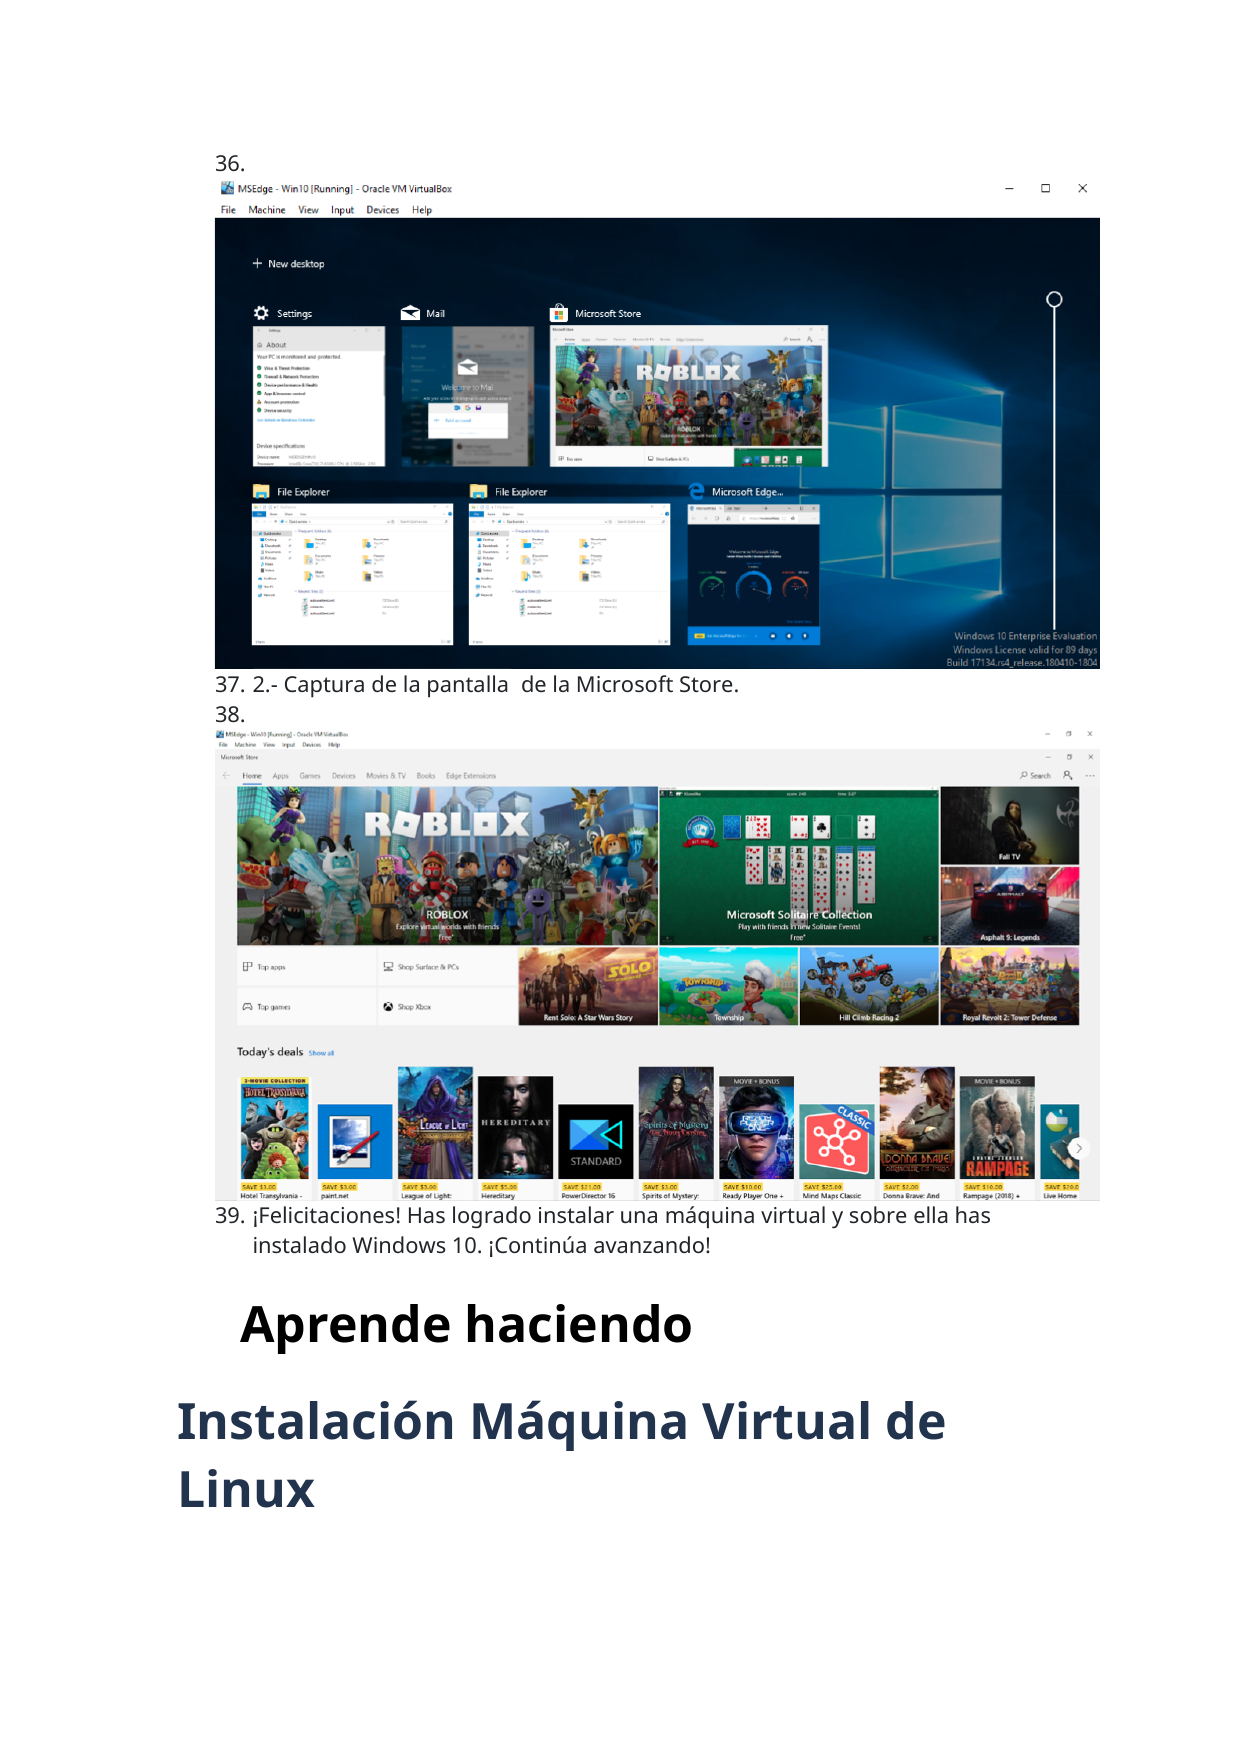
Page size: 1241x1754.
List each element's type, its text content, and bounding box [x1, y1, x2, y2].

list 2.- Captura de la pantalla de la Microsoft Store. [215, 669, 1063, 698]
picture [214, 178, 1100, 669]
list ¡Felicitaciones! Has logrado instalar una máquina virtual y sobre ella has instalado Windows 10. ¡Continúa avanzando! [215, 1201, 1063, 1260]
picture [214, 729, 1100, 1201]
subtitle Instalación Máquina Virtual de Linux [177, 1386, 1063, 1522]
subtitle Aprende haciendo [177, 1289, 1063, 1357]
